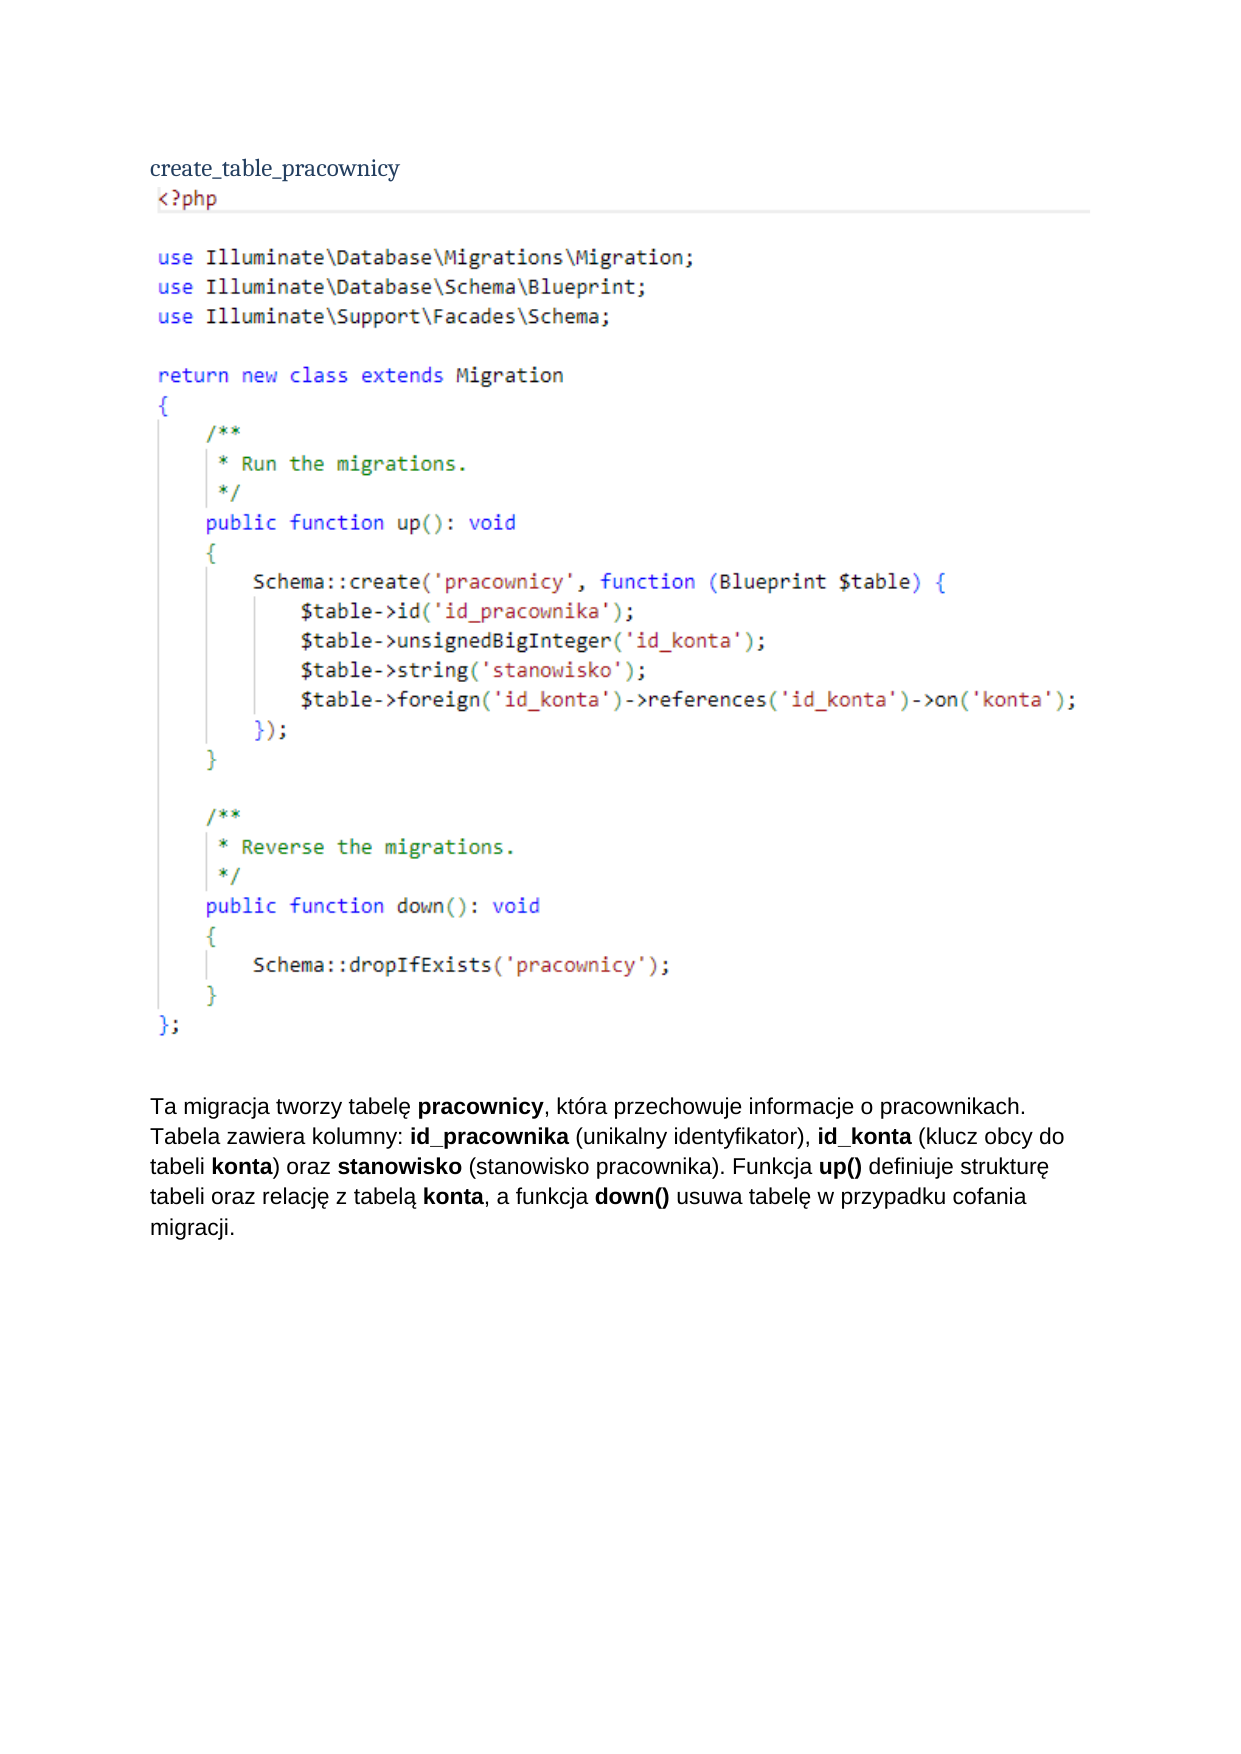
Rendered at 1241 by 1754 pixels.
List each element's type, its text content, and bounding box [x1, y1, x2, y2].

text Ta migracja tworzy tabelę pracownicy, która przechowuje informacje o pracownikach. Tabela zawiera kolumny: id_pracownika (unikalny identyfikator), id_konta (klucz obcy do tabeli konta) oraz stanowisko (stanowisko pracownika). Funkcja up() definiuje strukturę tabeli oraz relację z tabelą konta, a funkcja down() usuwa tabelę w przypadku cofania migracji. [150, 1062, 1090, 1240]
picture [150, 187, 1091, 1059]
subtitle create_table_pracownicy [150, 154, 1090, 183]
